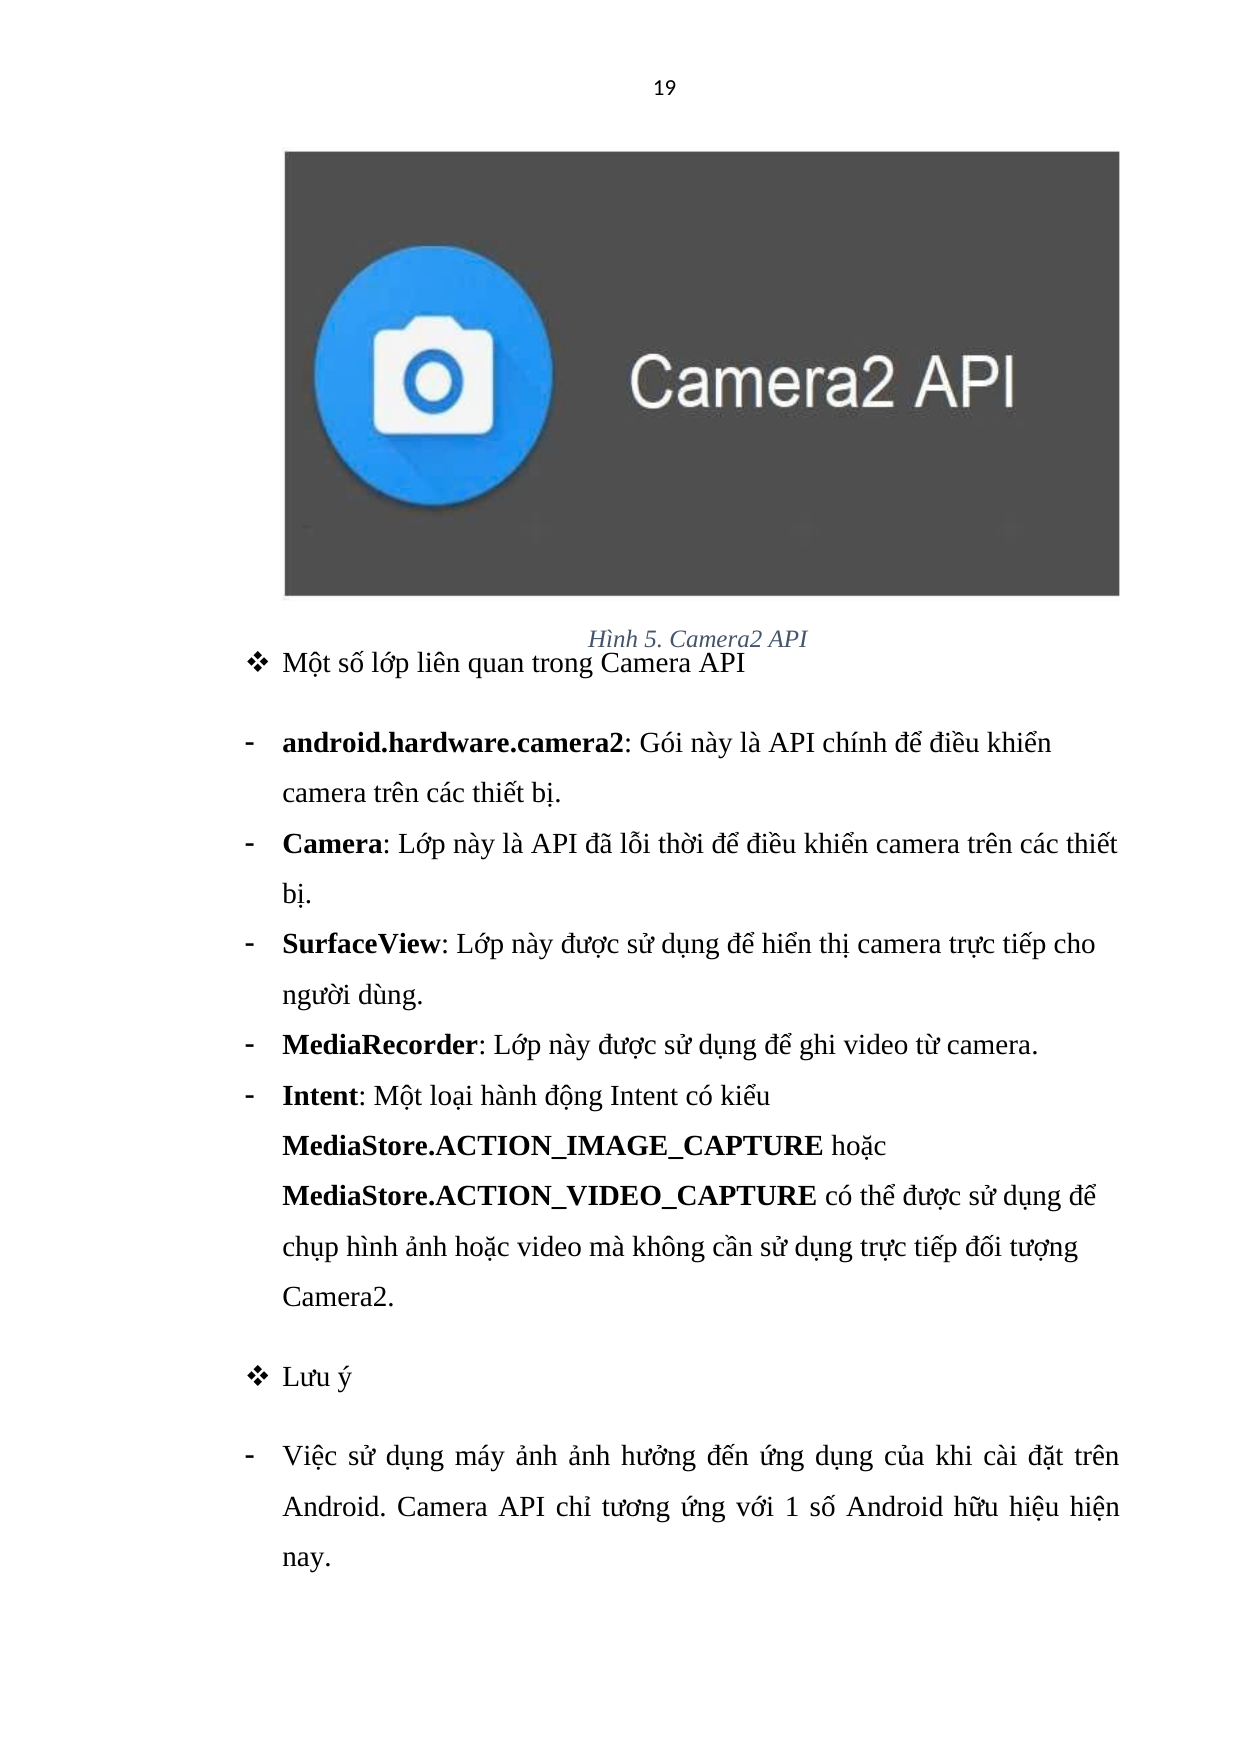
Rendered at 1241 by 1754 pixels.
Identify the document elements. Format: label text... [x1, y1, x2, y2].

picture [282, 147, 1120, 602]
list android.hardware.camera2: Gói này là API chính để điều khiển camera trên các thiết bị. [244, 725, 1122, 809]
list SurfaceView: Lớp này được sử dụng để hiển thị camera trực tiếp cho người dùng. [244, 985, 1122, 1069]
list Một số lớp liên quan trong Camera API [244, 646, 1122, 679]
list MediaRecorder: Lớp này được sử dụng để ghi video từ camera. [244, 1115, 1122, 1148]
list Intent: Một loại hành động Intent có kiểu MediaStore.ACTION_IMAGE_CAPTURE hoặc MediaStore.ACTION_VIDEO_CAPTURE có thể được sử dụng để chụp hình ảnh hoặc video mà không cần sử dụng trực tiếp đối tượng Camera2. [244, 1194, 1122, 1429]
list Lưu ý [244, 1475, 1122, 1509]
list Camera: Lớp này là API đã lỗi thời để điều khiển camera trên các thiết bị. [244, 855, 1122, 939]
